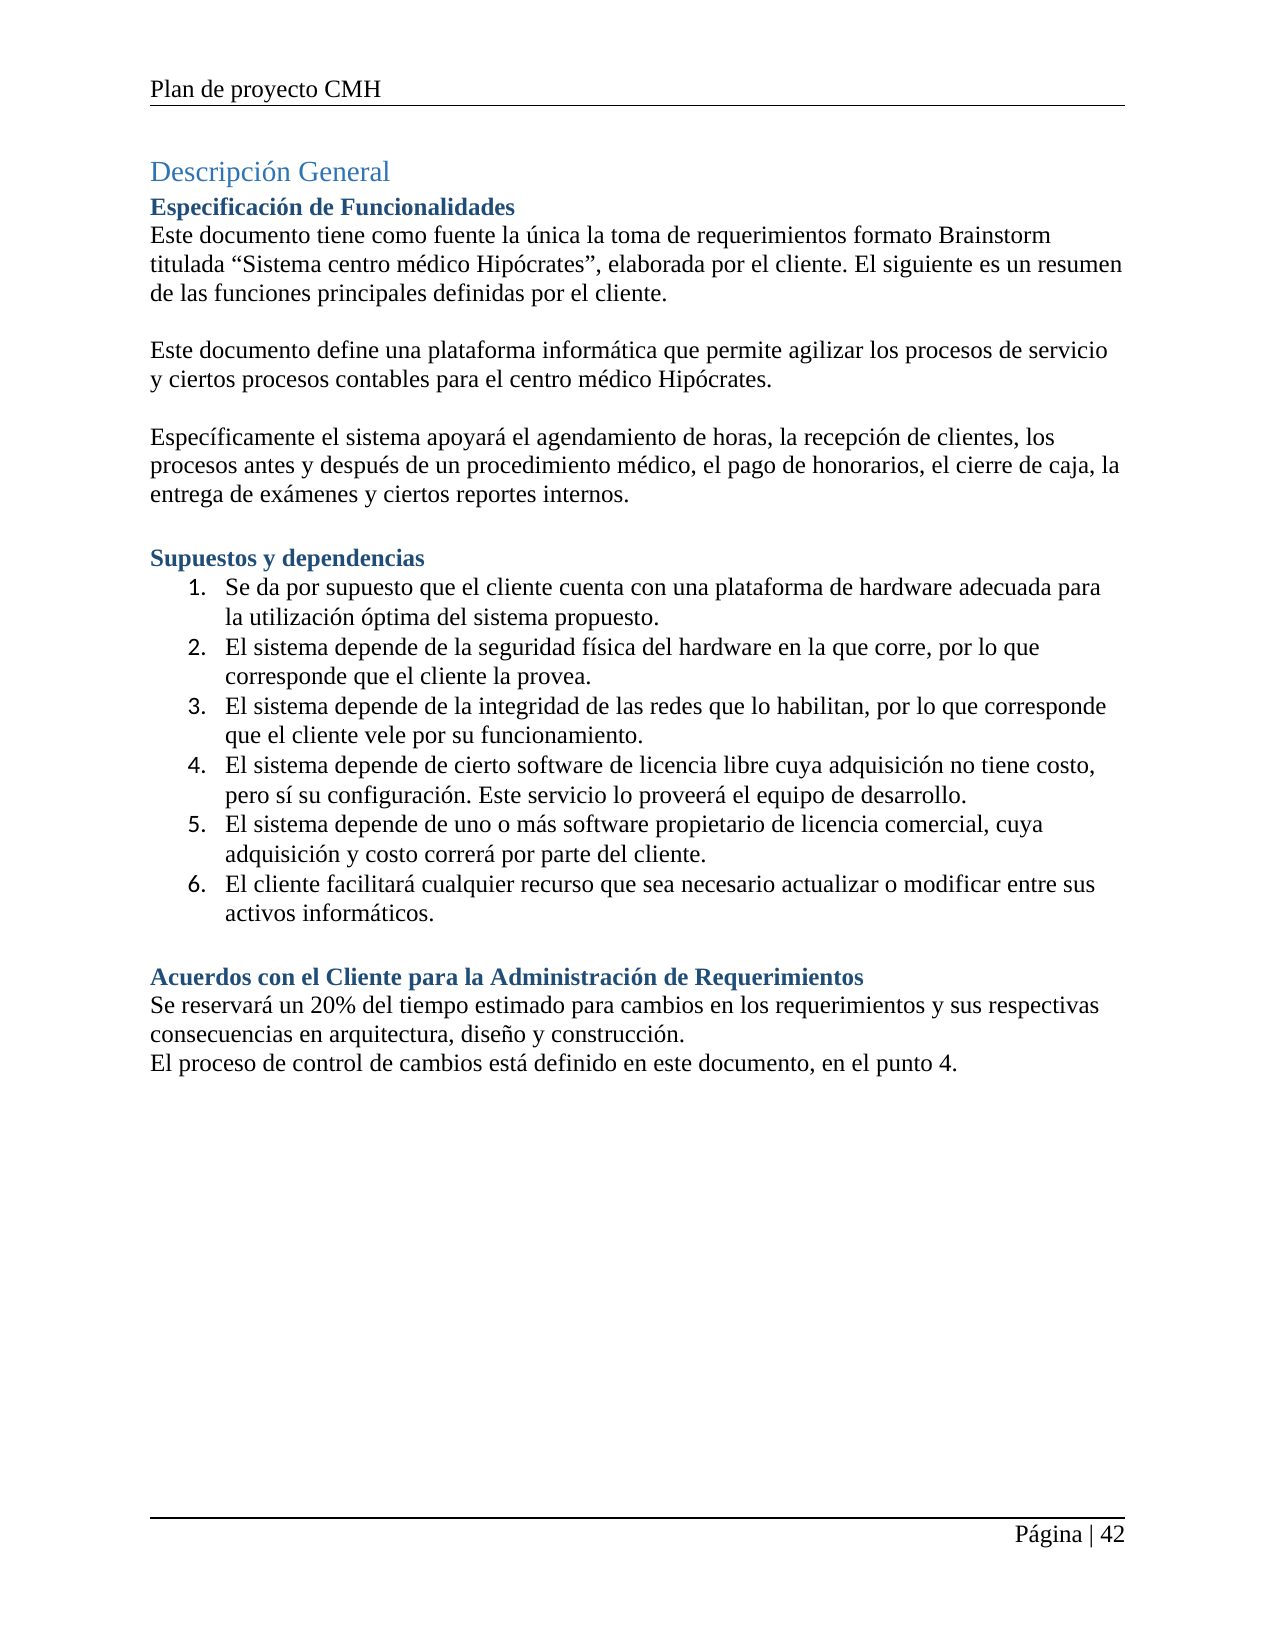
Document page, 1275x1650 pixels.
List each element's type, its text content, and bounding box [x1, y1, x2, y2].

subtitle Especificación de Funcionalidades [150, 192, 1125, 221]
list El cliente facilitará cualquier recurso que sea necesario actualizar o modificar entre sus activos informáticos. [187, 868, 1125, 927]
text Específicamente el sistema apoyará el agendamiento de horas, la recepción de clientes, los procesos antes y después de un procedimiento médico, el pago de honorarios, el cierre de caja, la entrega de exámenes y ciertos reportes internos. [150, 422, 1125, 508]
list El sistema depende de uno o más software propietario de licencia comercial, cuya adquisición y costo correrá por parte del cliente. [187, 809, 1125, 868]
subtitle Descripción General [150, 154, 1125, 188]
text Este documento define una plataforma informática que permite agilizar los procesos de servicio y ciertos procesos contables para el centro médico Hipócrates. [150, 336, 1125, 393]
list El sistema depende de la integridad de las redes que lo habilitan, por lo que corresponde que el cliente vele por su funcionamiento. [187, 690, 1125, 749]
text El proceso de control de cambios está definido en este documento, en el punto 4. [150, 1048, 1125, 1077]
text Este documento tiene como fuente la única la toma de requerimientos formato Brainstorm titulada “Sistema centro médico Hipócrates”, elaborada por el cliente. El siguiente es un resumen de las funciones principales definidas por el cliente. [150, 221, 1125, 307]
list El sistema depende de cierto software de licencia libre cuya adquisición no tiene costo, pero sí su configuración. Este servicio lo proveerá el equipo de desarrollo. [187, 749, 1125, 809]
text Se reservará un 20% del tiempo estimado para cambios en los requerimientos y sus respectivas consecuencias en arquitectura, diseño y construcción. [150, 991, 1125, 1048]
subtitle Acuerdos con el Cliente para la Administración de Requerimientos [150, 962, 1125, 991]
subtitle Supuestos y dependencias [150, 543, 1125, 572]
list El sistema depende de la seguridad física del hardware en la que corre, por lo que corresponde que el cliente la provea. [187, 631, 1125, 690]
list Se da por supuesto que el cliente cuenta con una plataforma de hardware adecuada para la utilización óptima del sistema propuesto. [187, 572, 1125, 631]
